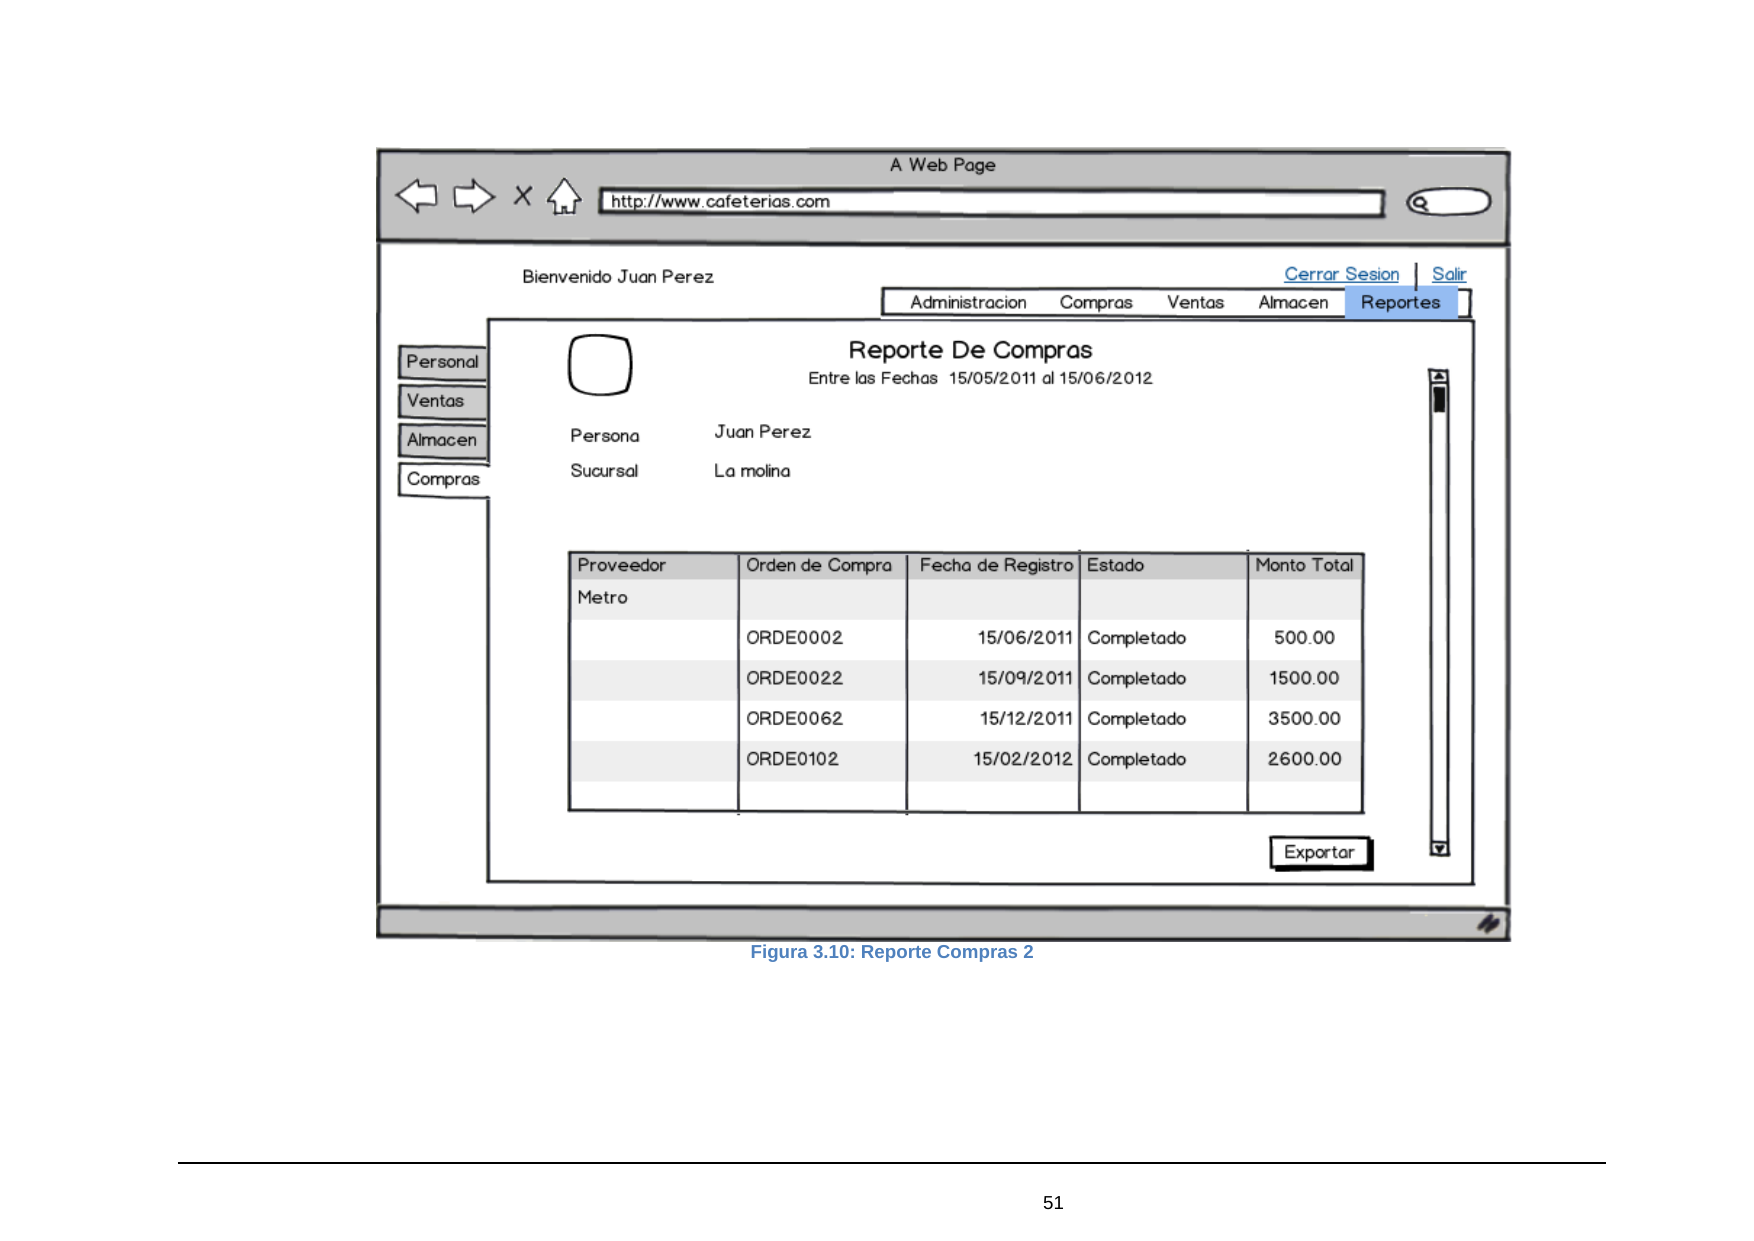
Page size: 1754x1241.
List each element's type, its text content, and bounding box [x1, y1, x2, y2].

text : Reporte Compras 2 [178, 941, 1606, 963]
picture [376, 147, 1512, 942]
